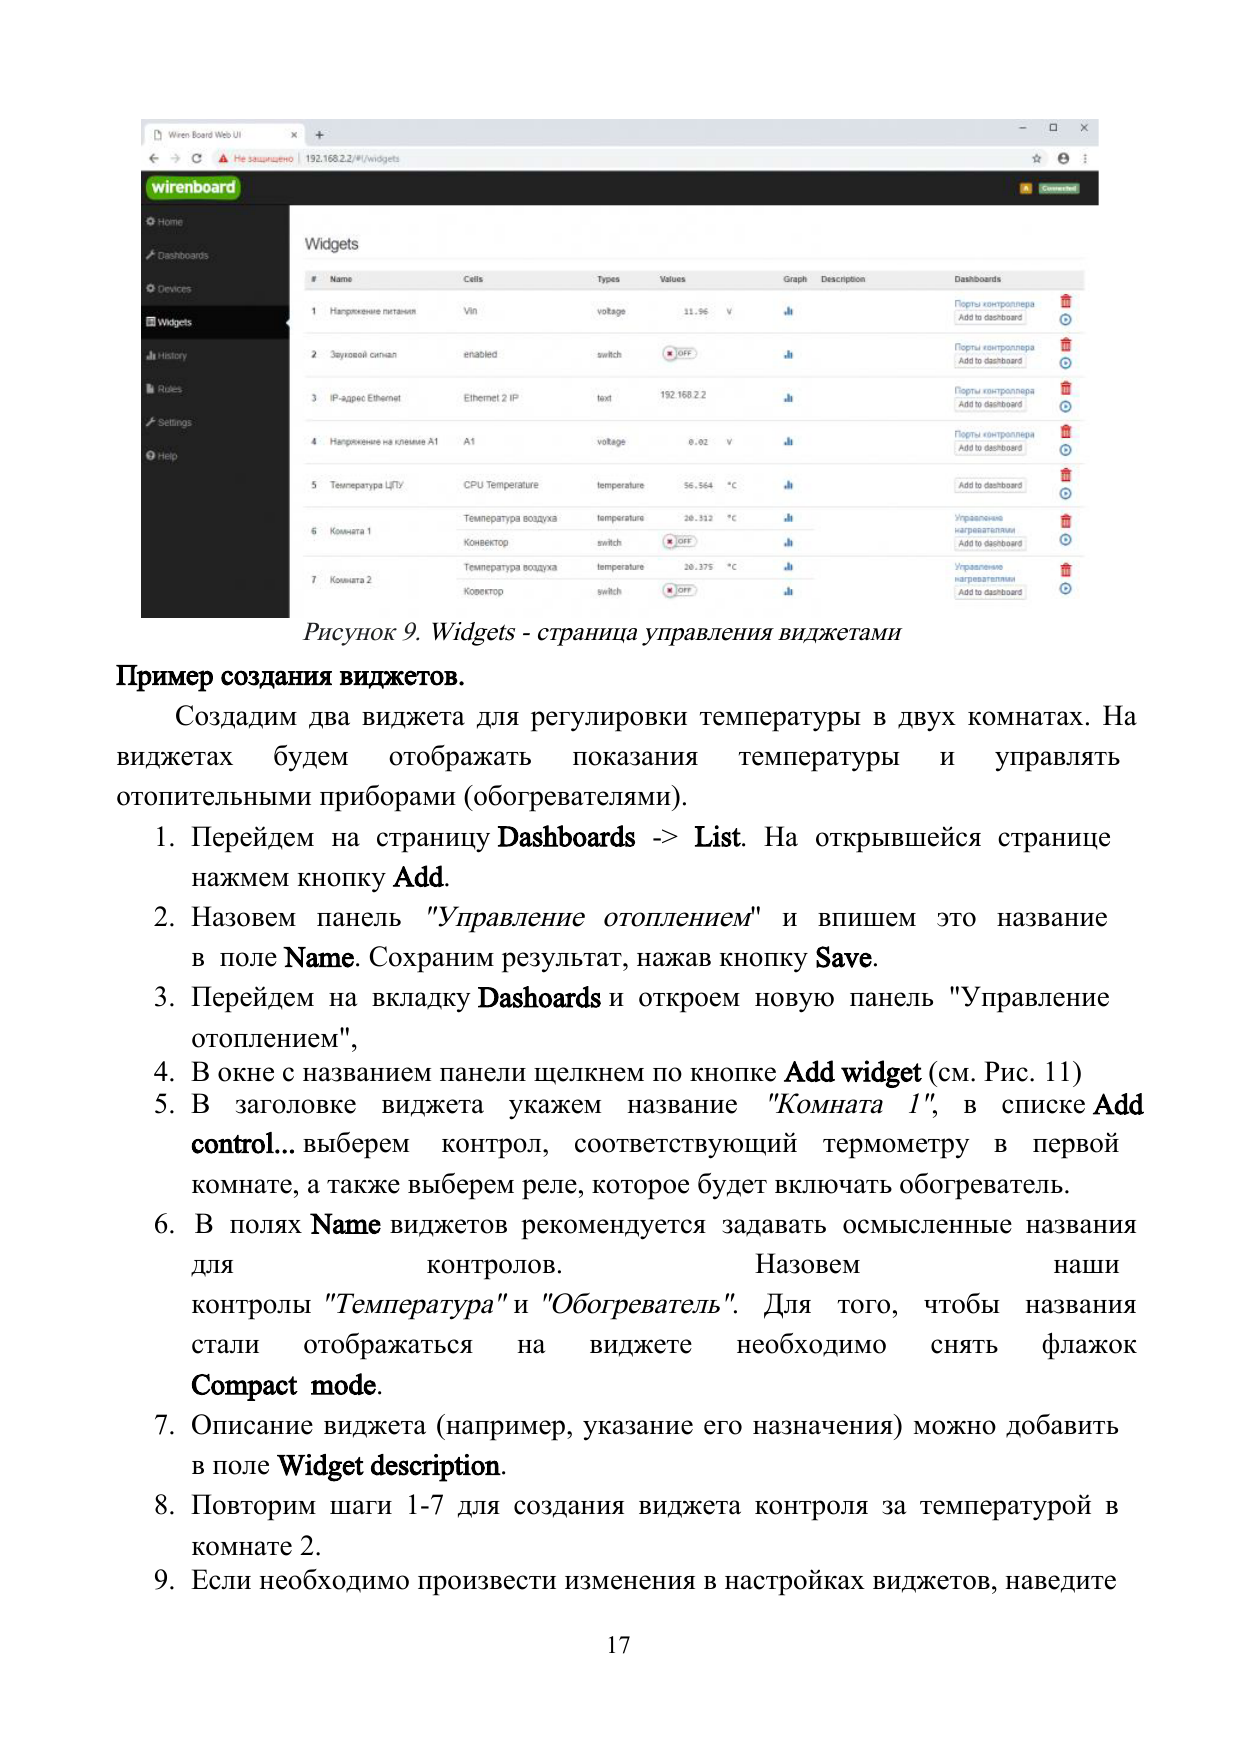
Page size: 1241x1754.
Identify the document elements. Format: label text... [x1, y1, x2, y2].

text 3. Перейдем на вкладку Dashoards и откроем новую панель "Управление отоплением", [153, 975, 1137, 1055]
text Рисунок 9. Widgets - страница управления виджетами Пример создания виджетов. [116, 606, 1137, 693]
text 9. Если необходимо произвести изменения в настройках виджетов, наведите [153, 1563, 1188, 1596]
text 6. В полях Name виджетов рекомендуется задавать осмысленные названия для контролов. Назовем наши контролы "Температура" и "Обогреватель". Для того, чтобы названия стали отображаться на виджете необходимо снять флажок Compact mode. [153, 1201, 1137, 1402]
text 4. В окне с названием панели щелкнем по кнопке Add widget (см. Рис. 11) [153, 1055, 1188, 1088]
text 2. Назовем панель "Управление отоплением" и впишем это название в поле Name. Сохраним результат, нажав кнопку Save. [153, 894, 1137, 975]
picture [141, 119, 1099, 618]
text 7. Описание виджета (например, указание его назначения) можно добавить в поле Widget description. [153, 1402, 1137, 1483]
text 17 [606, 1631, 1188, 1659]
text 8. Повторим шаги 1-7 для создания виджета контроля за температурой в комнате 2. [153, 1483, 1137, 1563]
text Создадим два виджета для регулировки температуры в двух комнатах. На виджетах будем отображать показания температуры и управлять отопительными приборами (обогревателями). [116, 693, 1137, 814]
text 1. Перейдем на страницу Dashboards -> List. На открывшейся странице нажмем кнопку Add. [153, 814, 1137, 894]
text 5. В заголовке виджета укажем название "Комната 1", в списке Add [153, 1088, 1188, 1121]
text control... выберем контрол, соответствующий термометру в первой комнате, а также выберем реле, которое будет включать обогреватель. [191, 1121, 1137, 1201]
